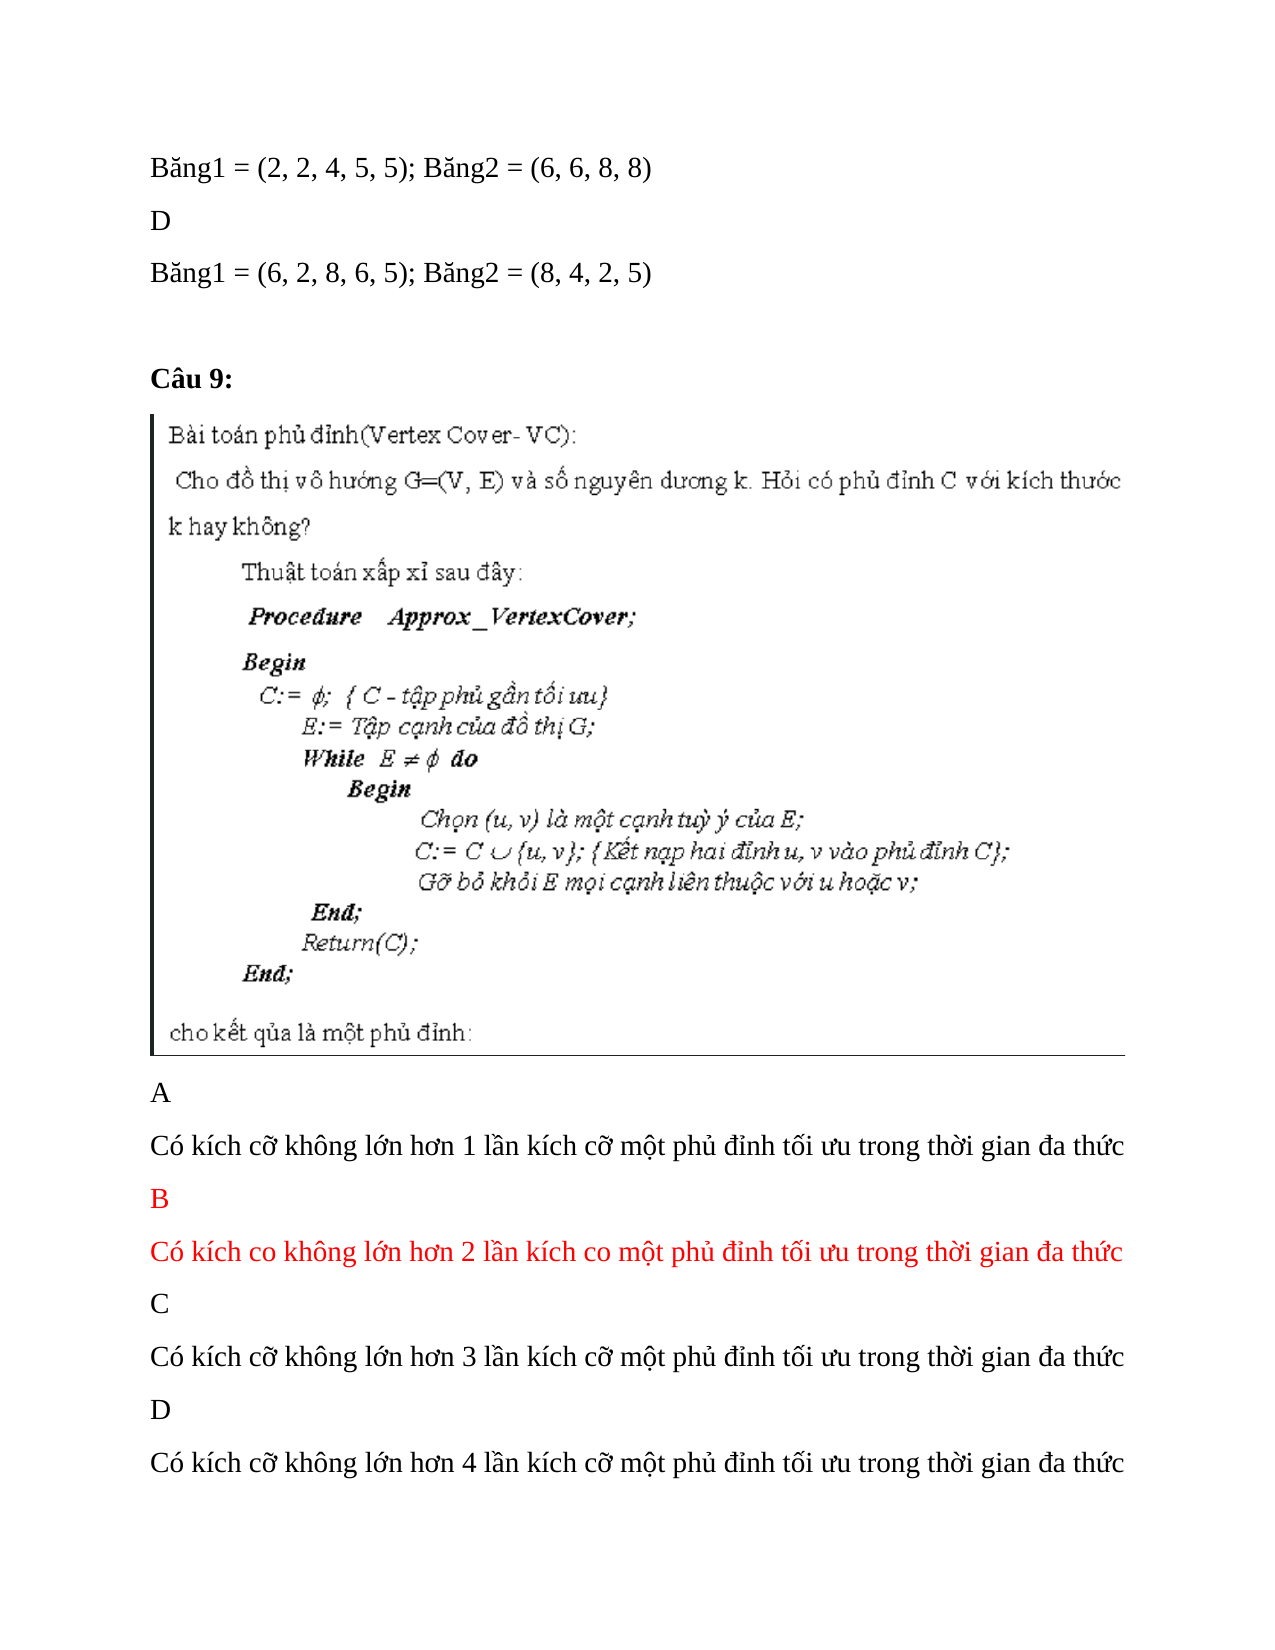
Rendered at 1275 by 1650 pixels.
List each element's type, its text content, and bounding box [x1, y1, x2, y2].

picture [150, 414, 1125, 1056]
text D [150, 1392, 1125, 1426]
text Băng1 = (2, 2, 4, 5, 5); Băng2 = (6, 6, 8, 8) [150, 150, 1125, 183]
text A [150, 1075, 1125, 1109]
text Có kích cỡ không lớn hơn 3 lần kích cỡ một phủ đỉnh tối ưu trong thời gian đa thức [150, 1339, 1125, 1373]
text C [150, 1287, 1125, 1320]
text Có kích cỡ không lớn hơn 1 lần kích cỡ một phủ đỉnh tối ưu trong thời gian đa thức [150, 1128, 1125, 1162]
text B [150, 1181, 1125, 1214]
text Câu 9: [150, 361, 1125, 395]
text Có kích co không lớn hơn 2 lần kích co một phủ đỉnh tối ưu trong thời gian đa thức [150, 1234, 1125, 1267]
text Có kích cỡ không lớn hơn 4 lần kích cỡ một phủ đỉnh tối ưu trong thời gian đa thức [150, 1445, 1125, 1478]
text D [150, 203, 1125, 236]
text Băng1 = (6, 2, 8, 6, 5); Băng2 = (8, 4, 2, 5) [150, 256, 1125, 289]
